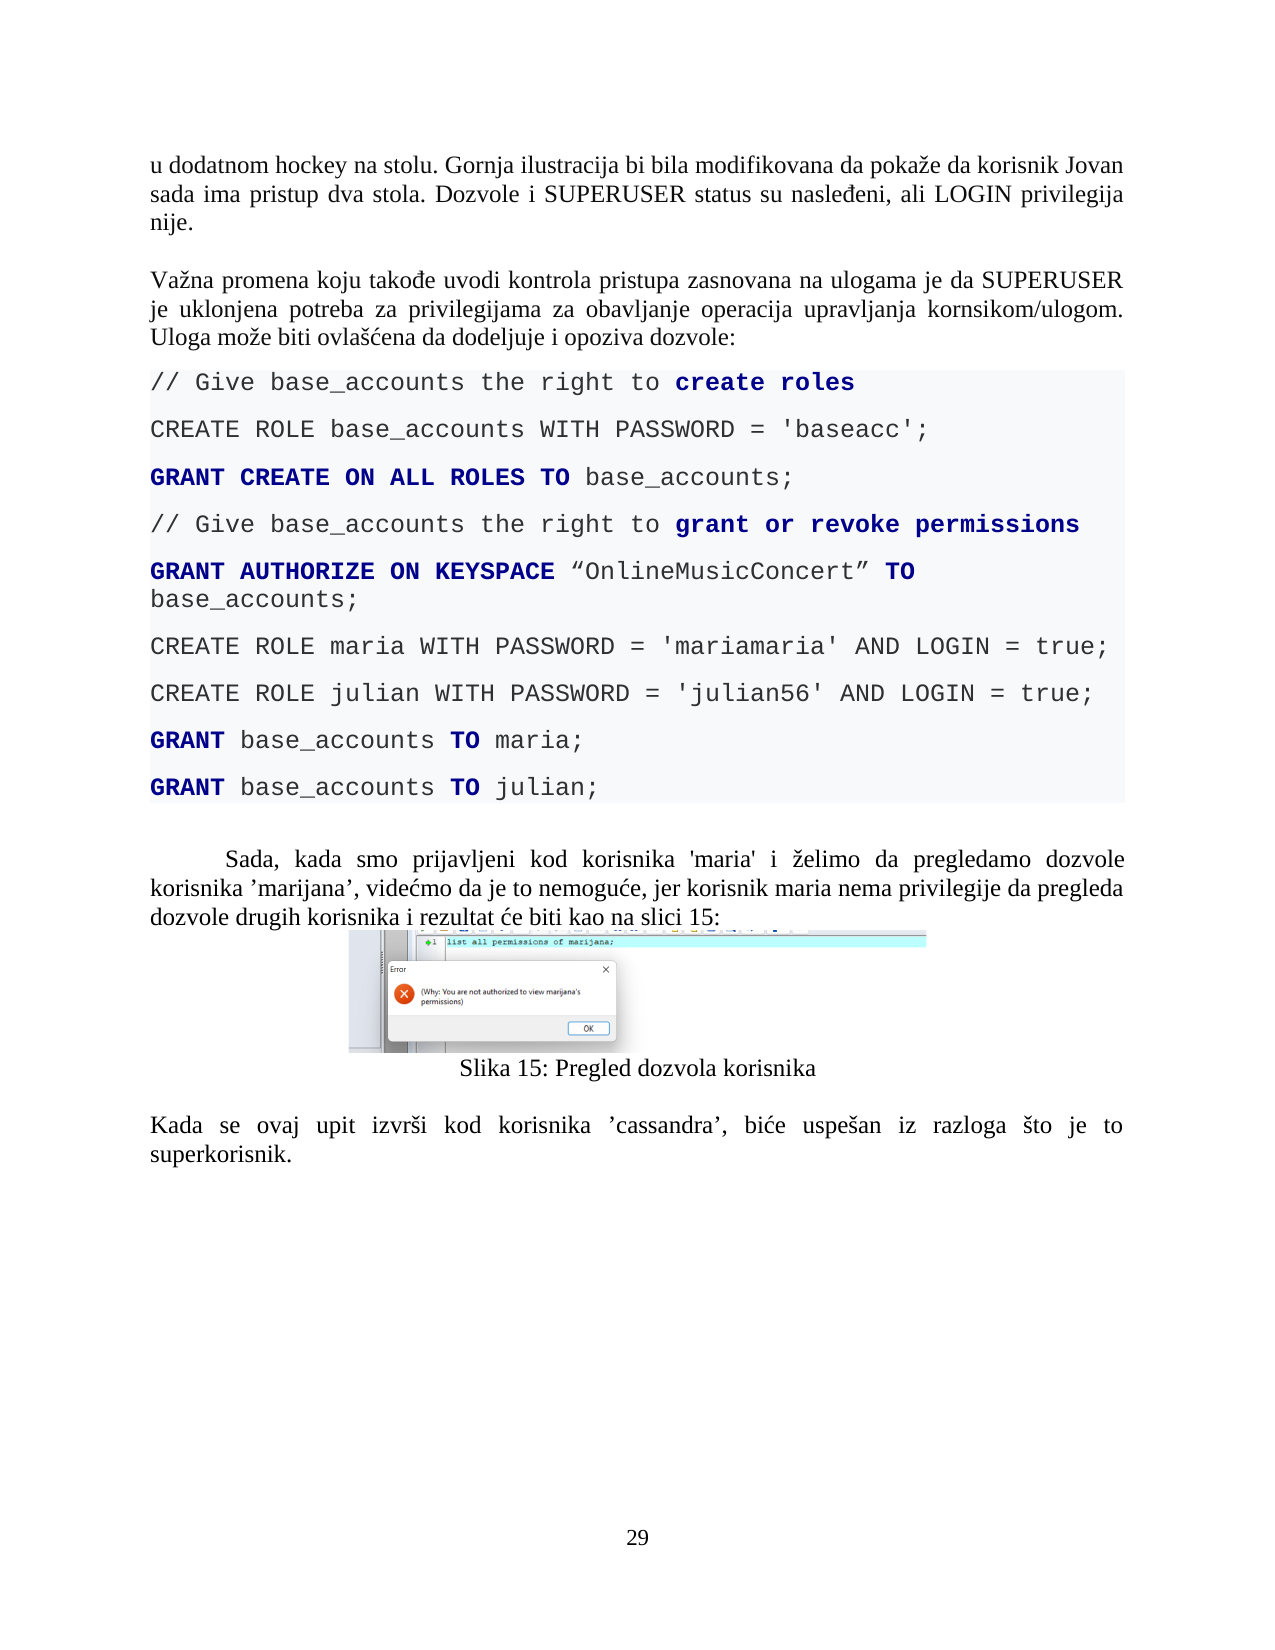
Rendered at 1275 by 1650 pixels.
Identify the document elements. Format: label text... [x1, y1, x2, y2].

text // Give base_accounts the right to grant or revoke permissions [150, 511, 1125, 539]
text GRANT base_accounts TO julian; [150, 775, 1125, 803]
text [150, 150, 1125, 236]
text Slika 15: Pregled dozvola korisnika [150, 1053, 1125, 1082]
picture [348, 930, 927, 1053]
text CREATE ROLE maria WITH PASSWORD = 'mariamaria' AND LOGIN = true; [150, 634, 1125, 662]
text CREATE ROLE julian WITH PASSWORD = 'julian56' AND LOGIN = true; [150, 681, 1125, 709]
text Kada se ovaj upit izvrši kod korisnika ’cassandra’, biće uspešan iz razloga što je to superkorisnik. [150, 1110, 1125, 1168]
text GRANT CREATE ON ALL ROLES TO base_accounts; [150, 464, 1125, 492]
text GRANT AUTHORIZE ON KEYSPACE “OnlineMusicConcert” TO base_accounts; [150, 558, 1125, 615]
text CREATE ROLE base_accounts WITH PASSWORD = 'baseacc'; [150, 417, 1125, 445]
text Važna promena koju takođe uvodi kontrola pristupa zasnovana na ulogama je da SUPERUSER je uklonjena potreba za privilegijama za obavljanje operacija upravljanja kornsikom/ulogom. Uloga može biti ovlašćena da dodeljuje i opoziva dozvole: [150, 265, 1125, 351]
text Sada, kada smo prijavljeni kod korisnika 'maria' i želimo da pregledamo dozvole korisnika ’marijana’, videćmo da je to nemoguće, jer korisnik maria nema privilegije da pregleda dozvole drugih korisnika i rezultat će biti kao na slici 15: [150, 844, 1125, 931]
text // Give base_accounts the right to create roles [150, 370, 1125, 398]
text GRANT base_accounts TO maria; [150, 728, 1125, 756]
